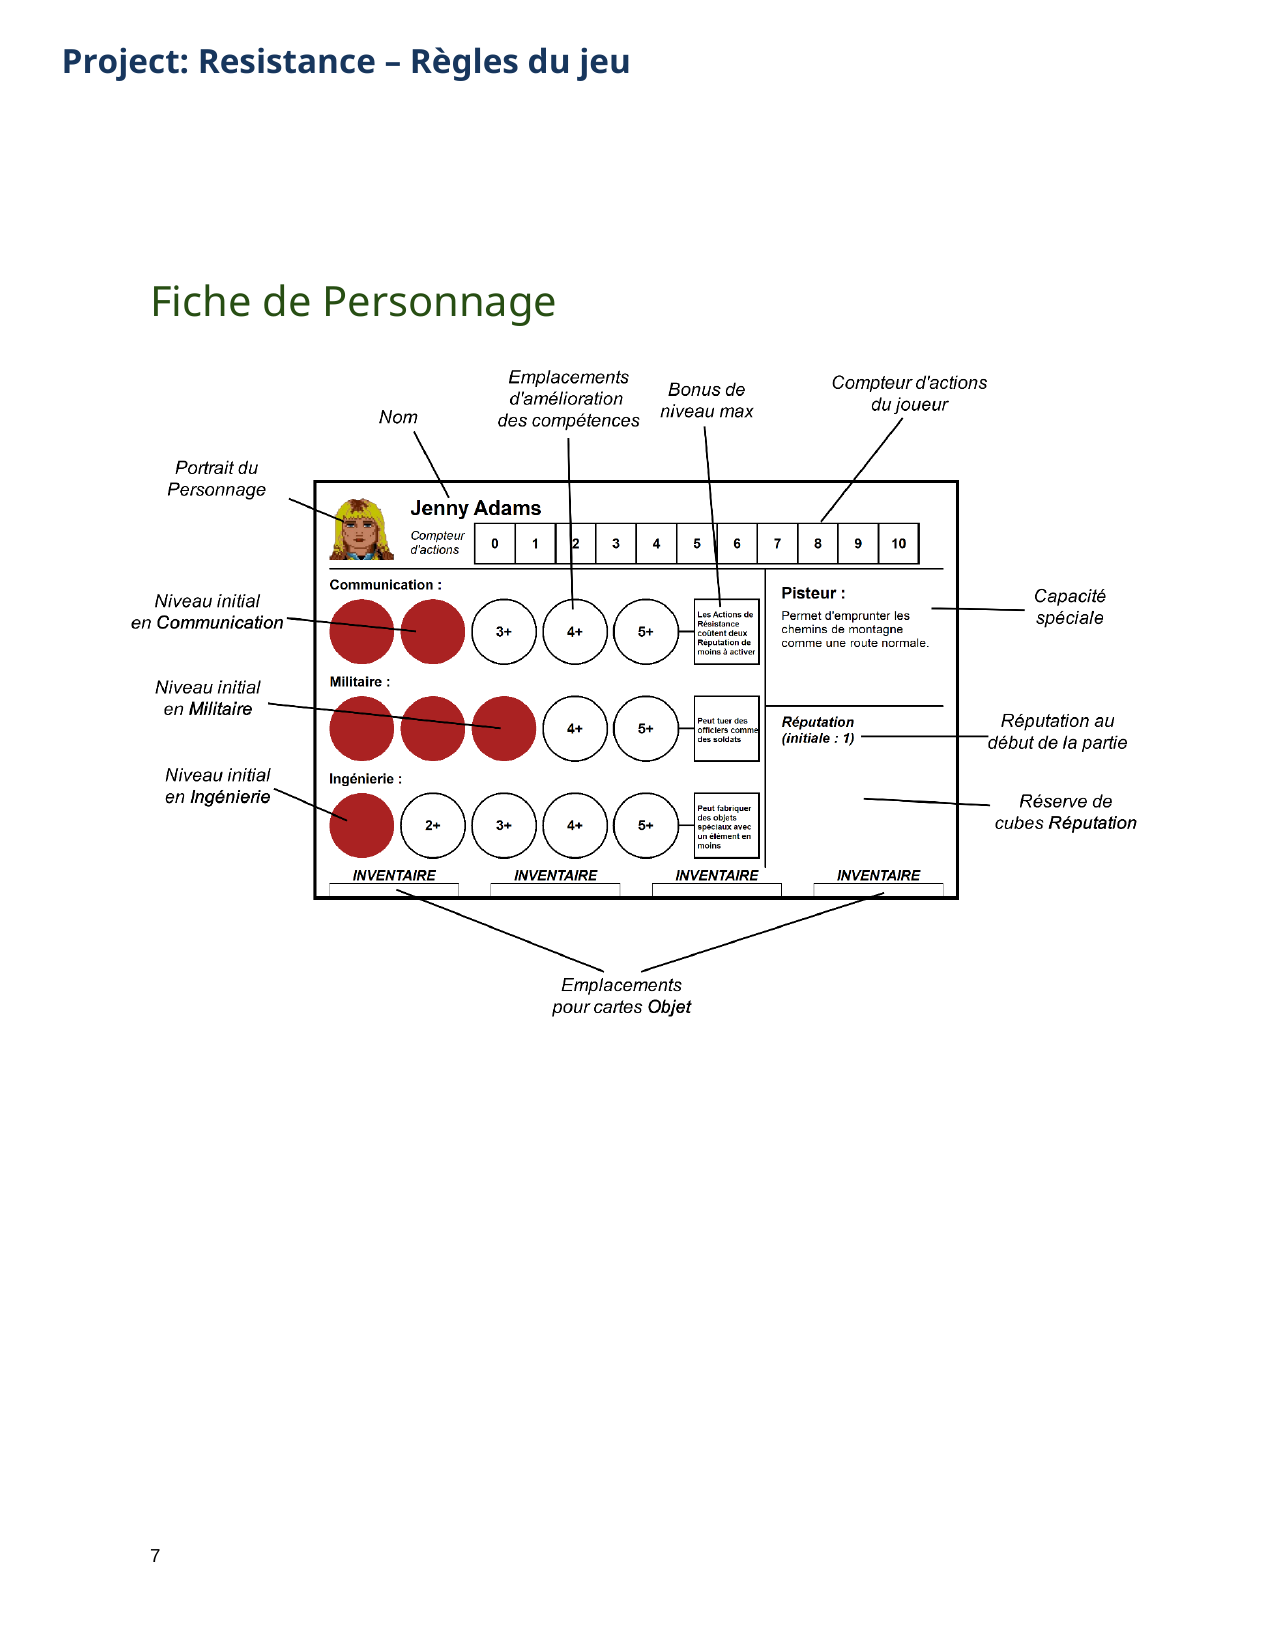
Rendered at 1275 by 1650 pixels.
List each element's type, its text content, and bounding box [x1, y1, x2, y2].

picture [119, 353, 1152, 1025]
subtitle Fiche de Personnage [150, 272, 1125, 329]
